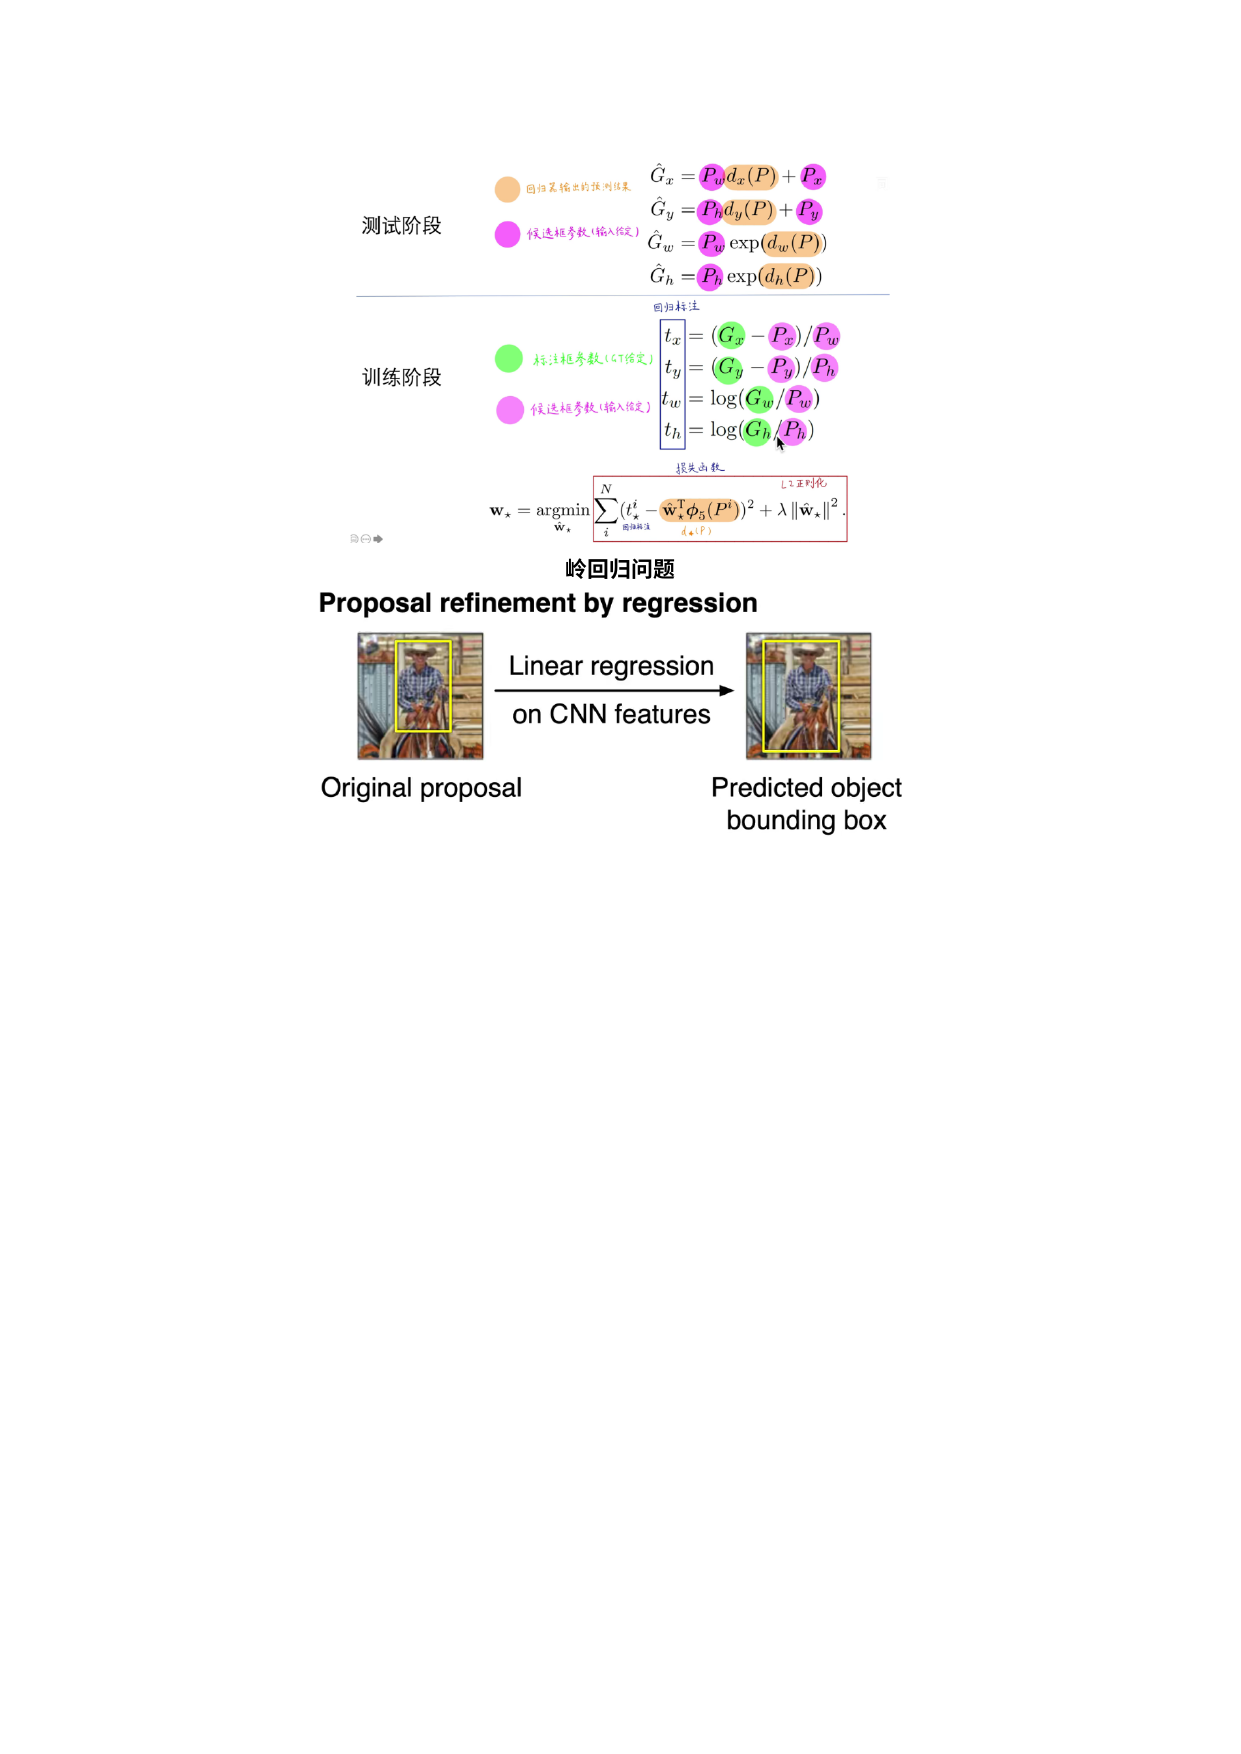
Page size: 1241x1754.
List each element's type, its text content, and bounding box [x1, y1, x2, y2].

picture [350, 162, 890, 543]
list 岭回归问题 [187, 552, 1053, 584]
picture [312, 584, 929, 846]
